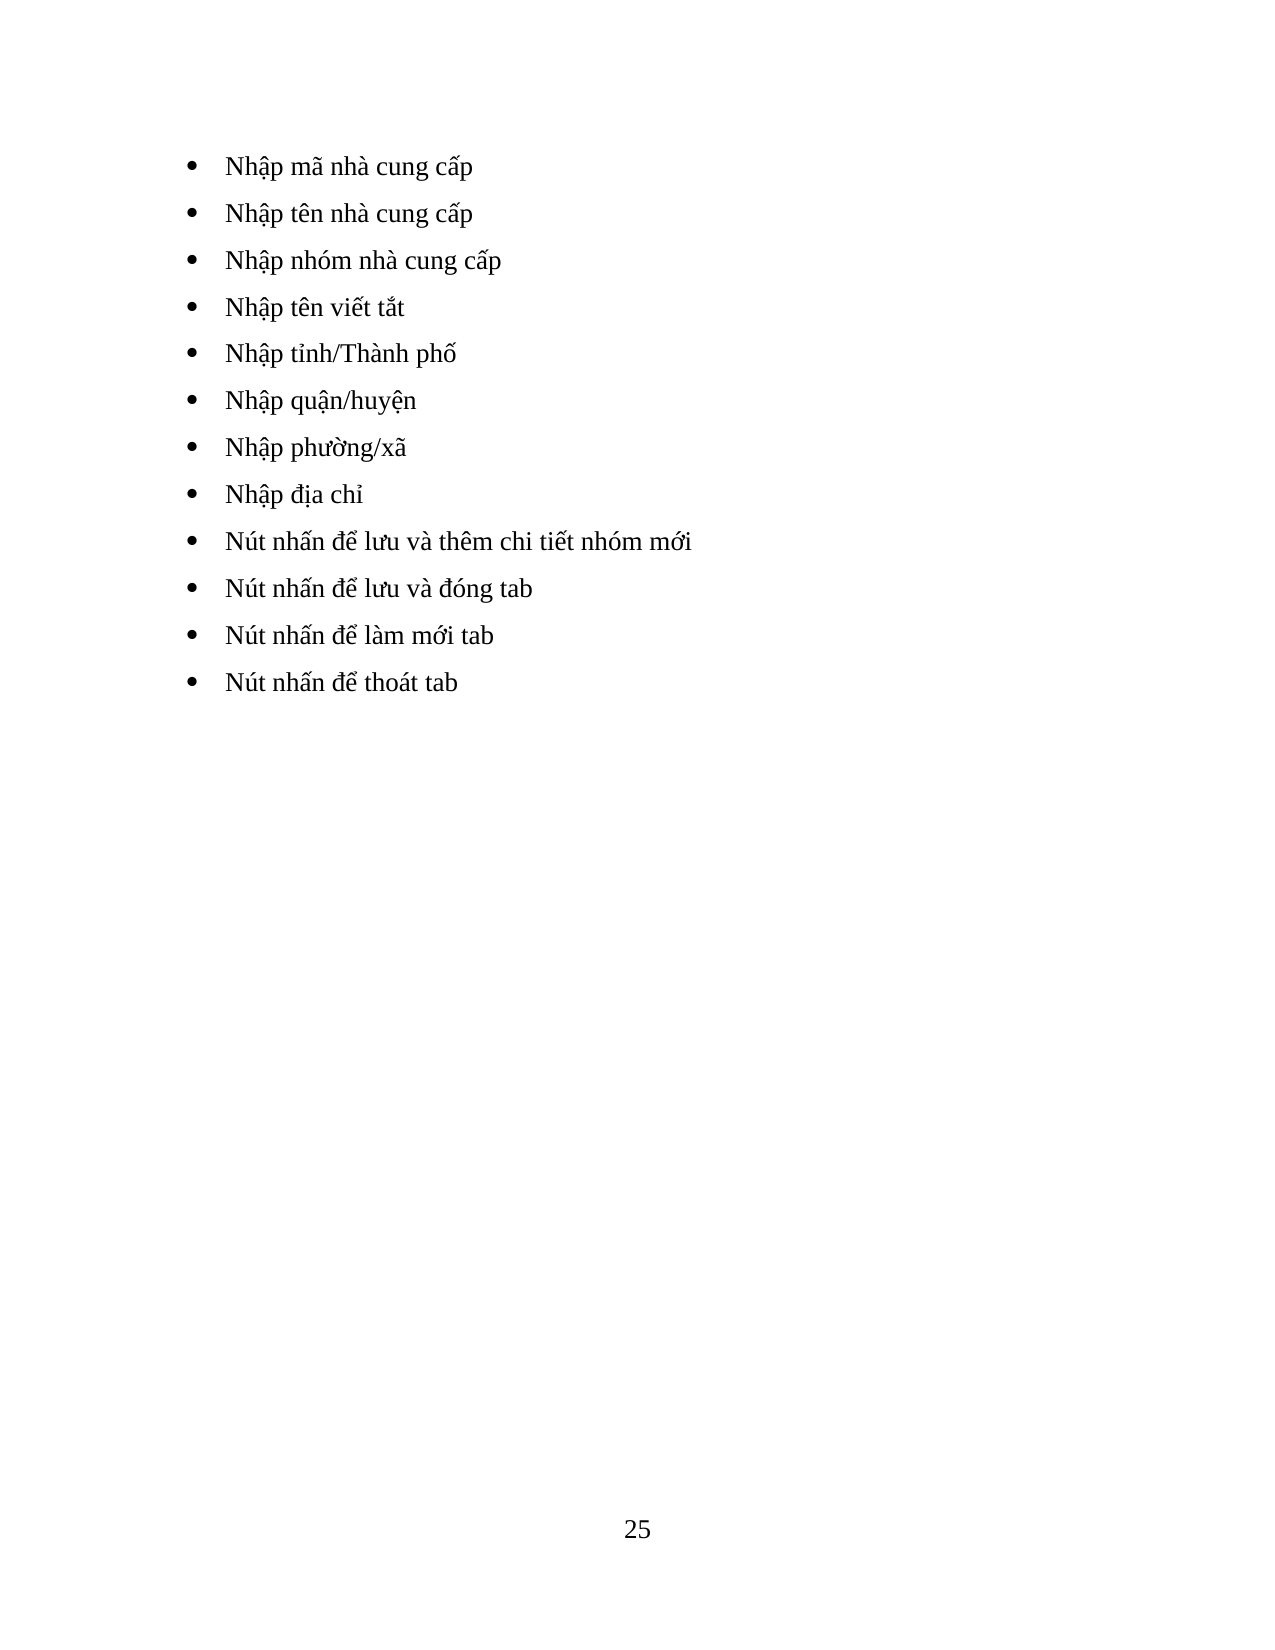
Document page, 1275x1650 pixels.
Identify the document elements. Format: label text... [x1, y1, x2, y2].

list Nút nhấn để thoát tab [187, 666, 1125, 697]
list Nhập địa chỉ [187, 478, 1125, 509]
list Nhập tên nhà cung cấp [187, 197, 1125, 228]
list Nút nhấn để làm mới tab [187, 619, 1125, 650]
list Nhập mã nhà cung cấp [187, 150, 1125, 181]
list Nhập nhóm nhà cung cấp [187, 244, 1125, 275]
list Nhập tỉnh/Thành phố [187, 337, 1125, 369]
list Nút nhấn để lưu và đóng tab [187, 572, 1125, 603]
list Nhập tên viết tắt [187, 291, 1125, 322]
list Nhập phường/xã [187, 431, 1125, 462]
list Nút nhấn để lưu và thêm chi tiết nhóm mới [187, 525, 1125, 556]
list Nhập quận/huyện [187, 384, 1125, 416]
